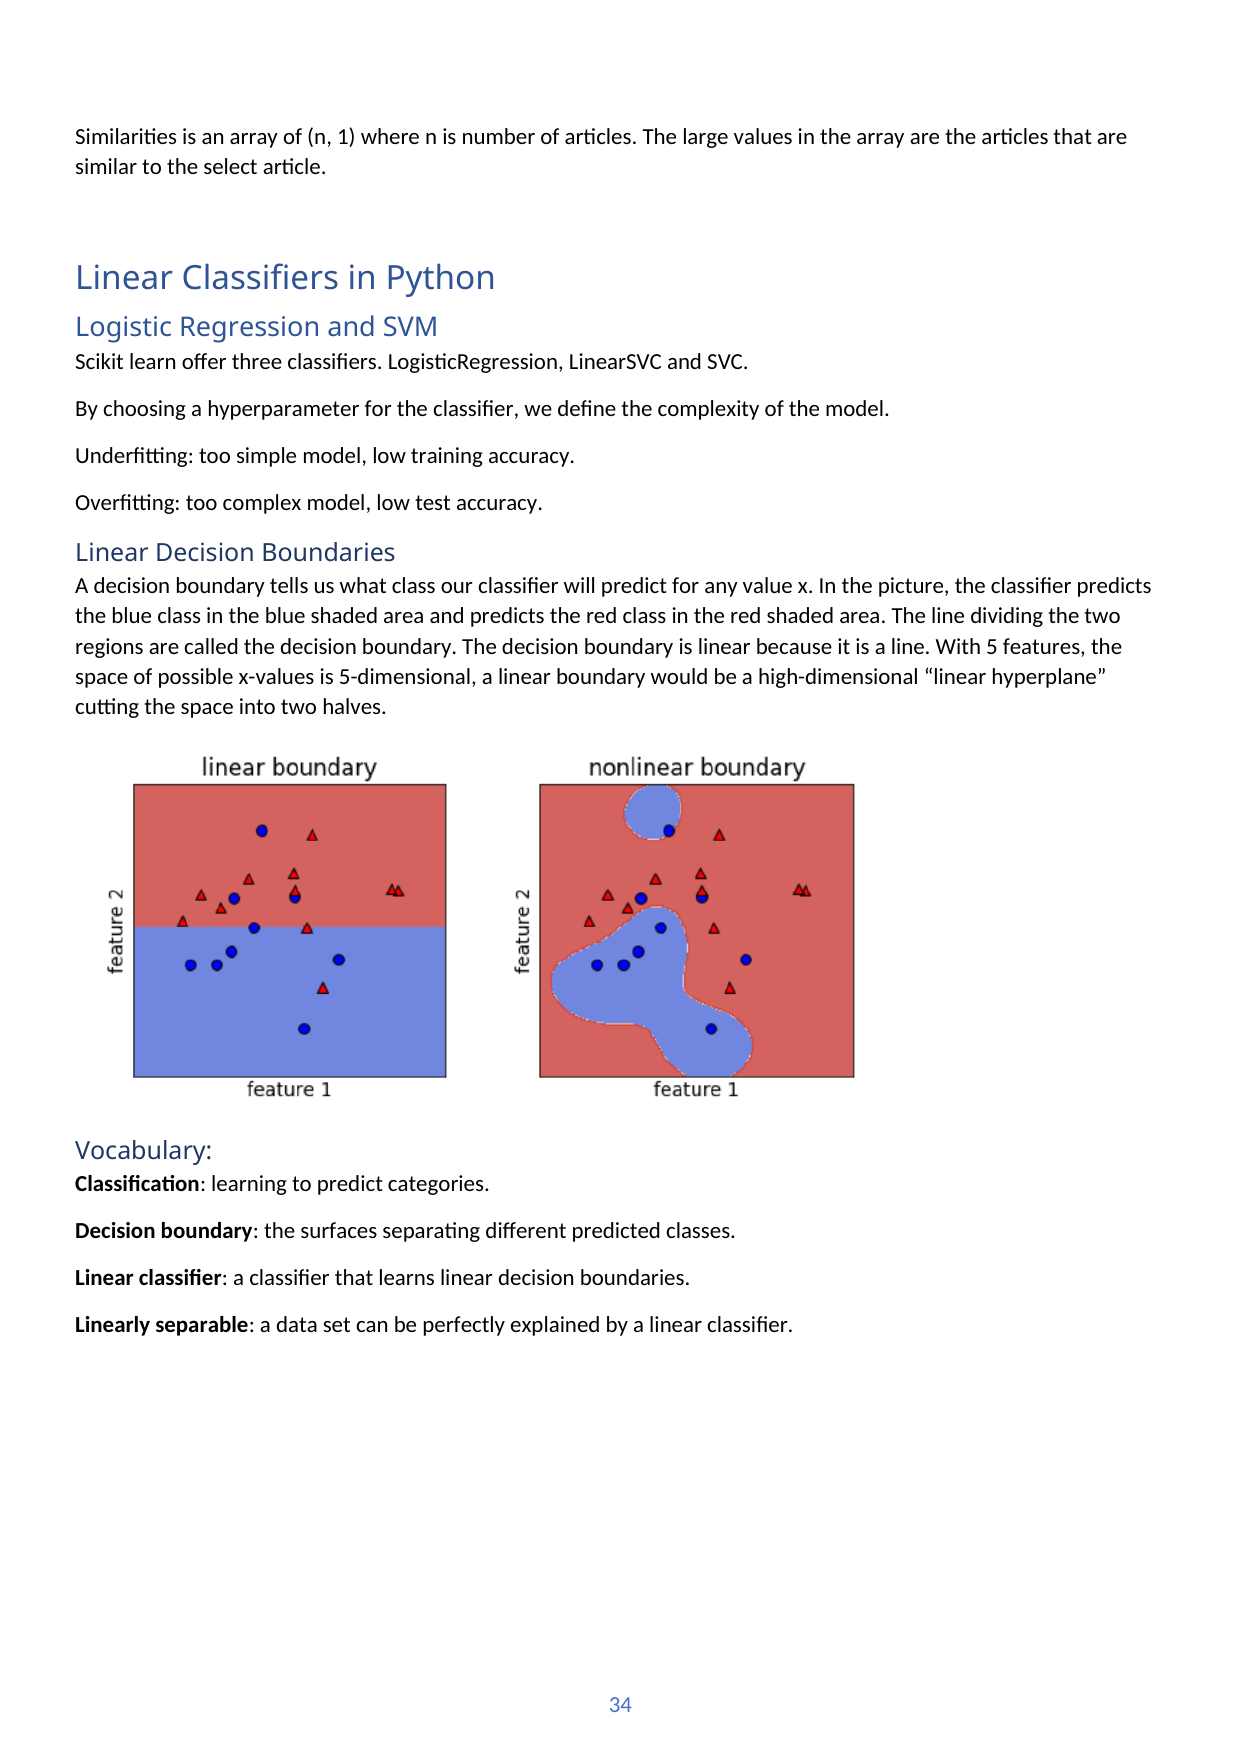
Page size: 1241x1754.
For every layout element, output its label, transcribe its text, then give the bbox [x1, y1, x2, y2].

picture [75, 739, 903, 1114]
text Scikit learn offer three classifiers. LogisticRegression, LinearSVC and SVC. [75, 347, 1165, 375]
text A decision boundary tells us what class our classifier will predict for any value x. In the picture, the classifier predicts the blue class in the blue shaded area and predicts the red class in the red shaded area. The line dividing the two regions are called the decision boundary. The decision boundary is linear because it is a line. With 5 features, the space of possible x-values is 5-dimensional, a linear boundary would be a high-dimensional “linear hyperplane” cutting the space into two halves. [75, 571, 1165, 720]
subtitle Logistic Regression and SVM [75, 307, 1165, 344]
text Classification: learning to predict categories. [75, 1169, 1165, 1197]
text Linearly separable: a data set can be perfectly explained by a linear classifier. [75, 1310, 1165, 1338]
text Underfitting: too simple model, low training accuracy. [75, 441, 1165, 469]
text Linear classifier: a classifier that learns linear decision boundaries. [75, 1263, 1165, 1291]
text Decision boundary: the surfaces separating different predicted classes. [75, 1216, 1165, 1244]
subtitle Linear Classifiers in Python [75, 254, 1165, 299]
text Similarities is an array of (n, 1) where n is number of articles. The large values in the array are the articles that are similar to the select article. [75, 122, 1165, 180]
subtitle Linear Decision Boundaries [75, 534, 1165, 569]
subtitle Vocabulary: [75, 1132, 1165, 1166]
text By choosing a hyperparameter for the classifier, we define the complexity of the model. [75, 394, 1165, 422]
text Overfitting: too complex model, low test accuracy. [75, 488, 1165, 516]
